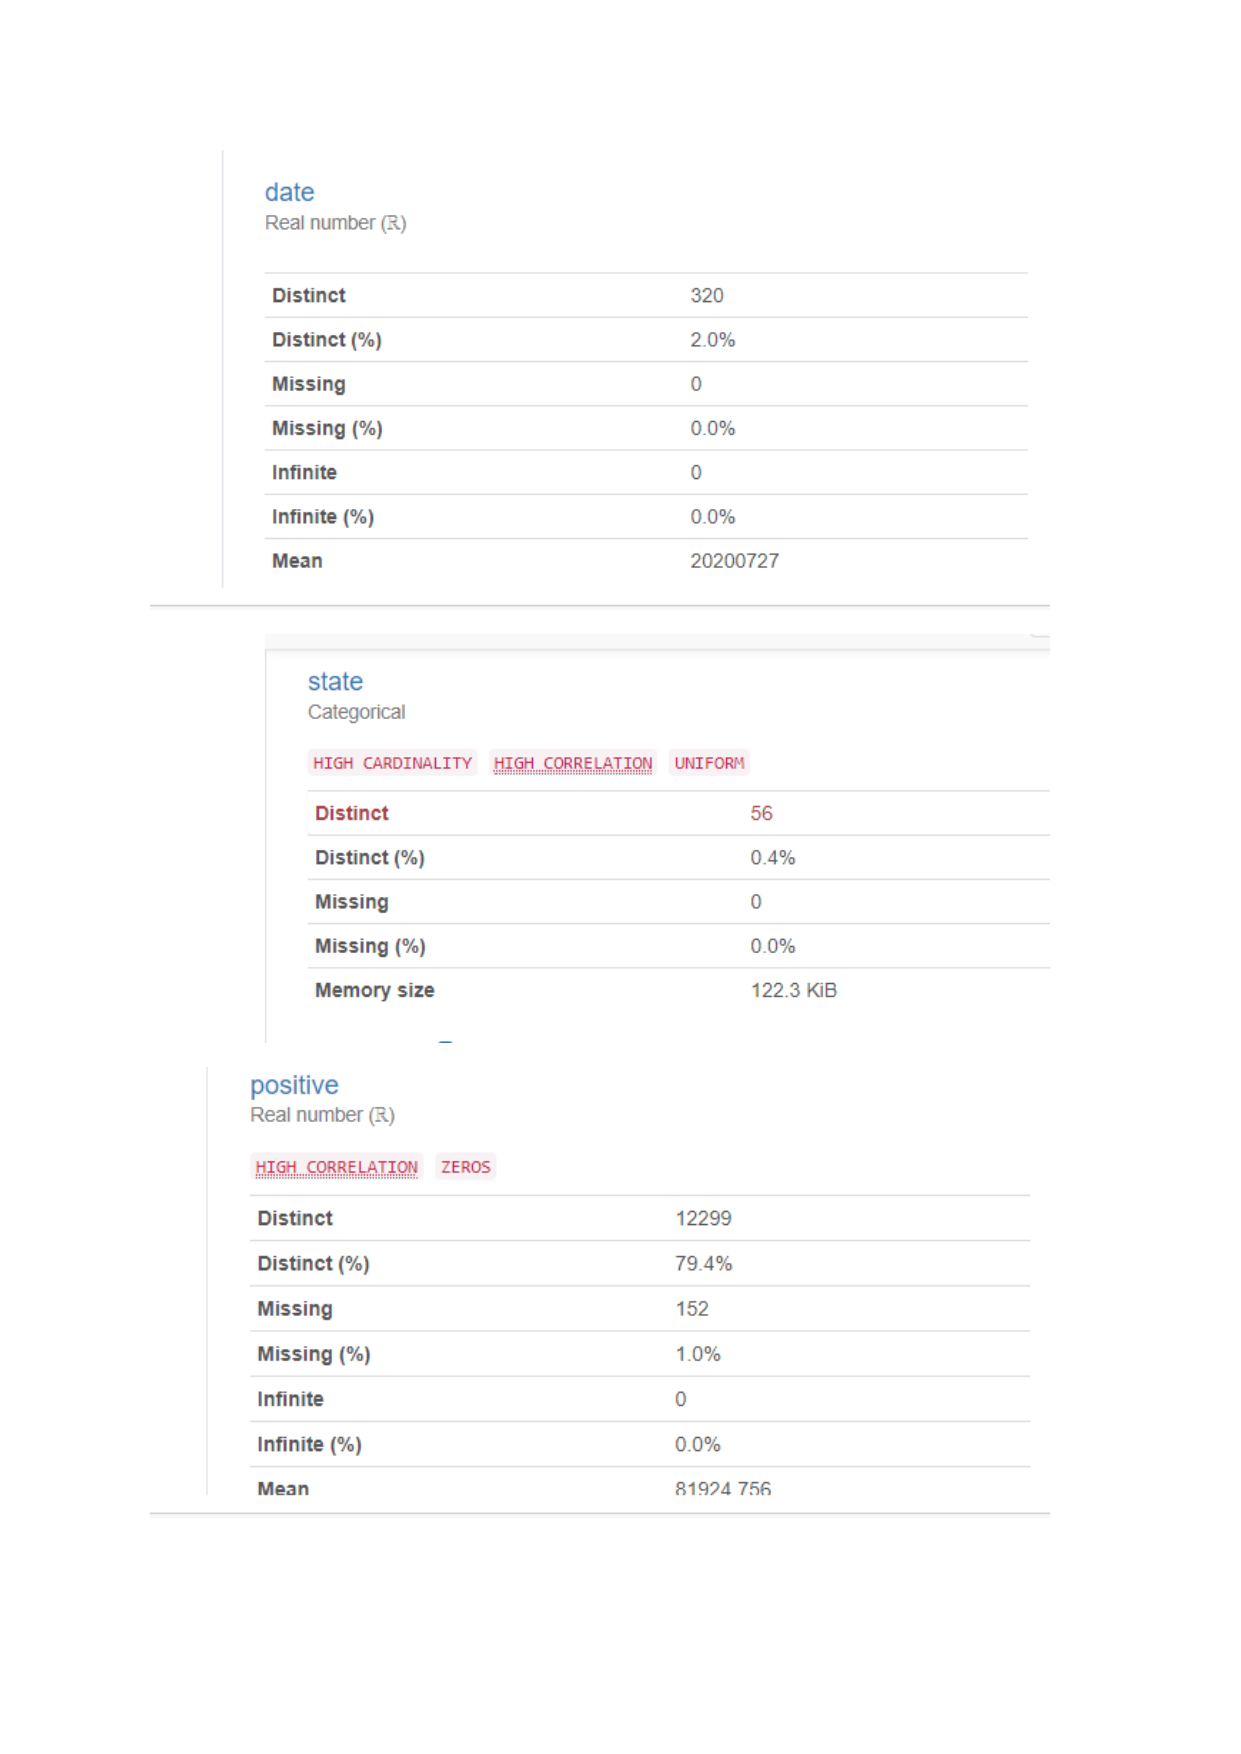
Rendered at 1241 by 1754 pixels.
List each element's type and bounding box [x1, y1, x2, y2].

picture [150, 150, 1050, 610]
picture [150, 1067, 1050, 1518]
picture [150, 634, 1050, 1043]
